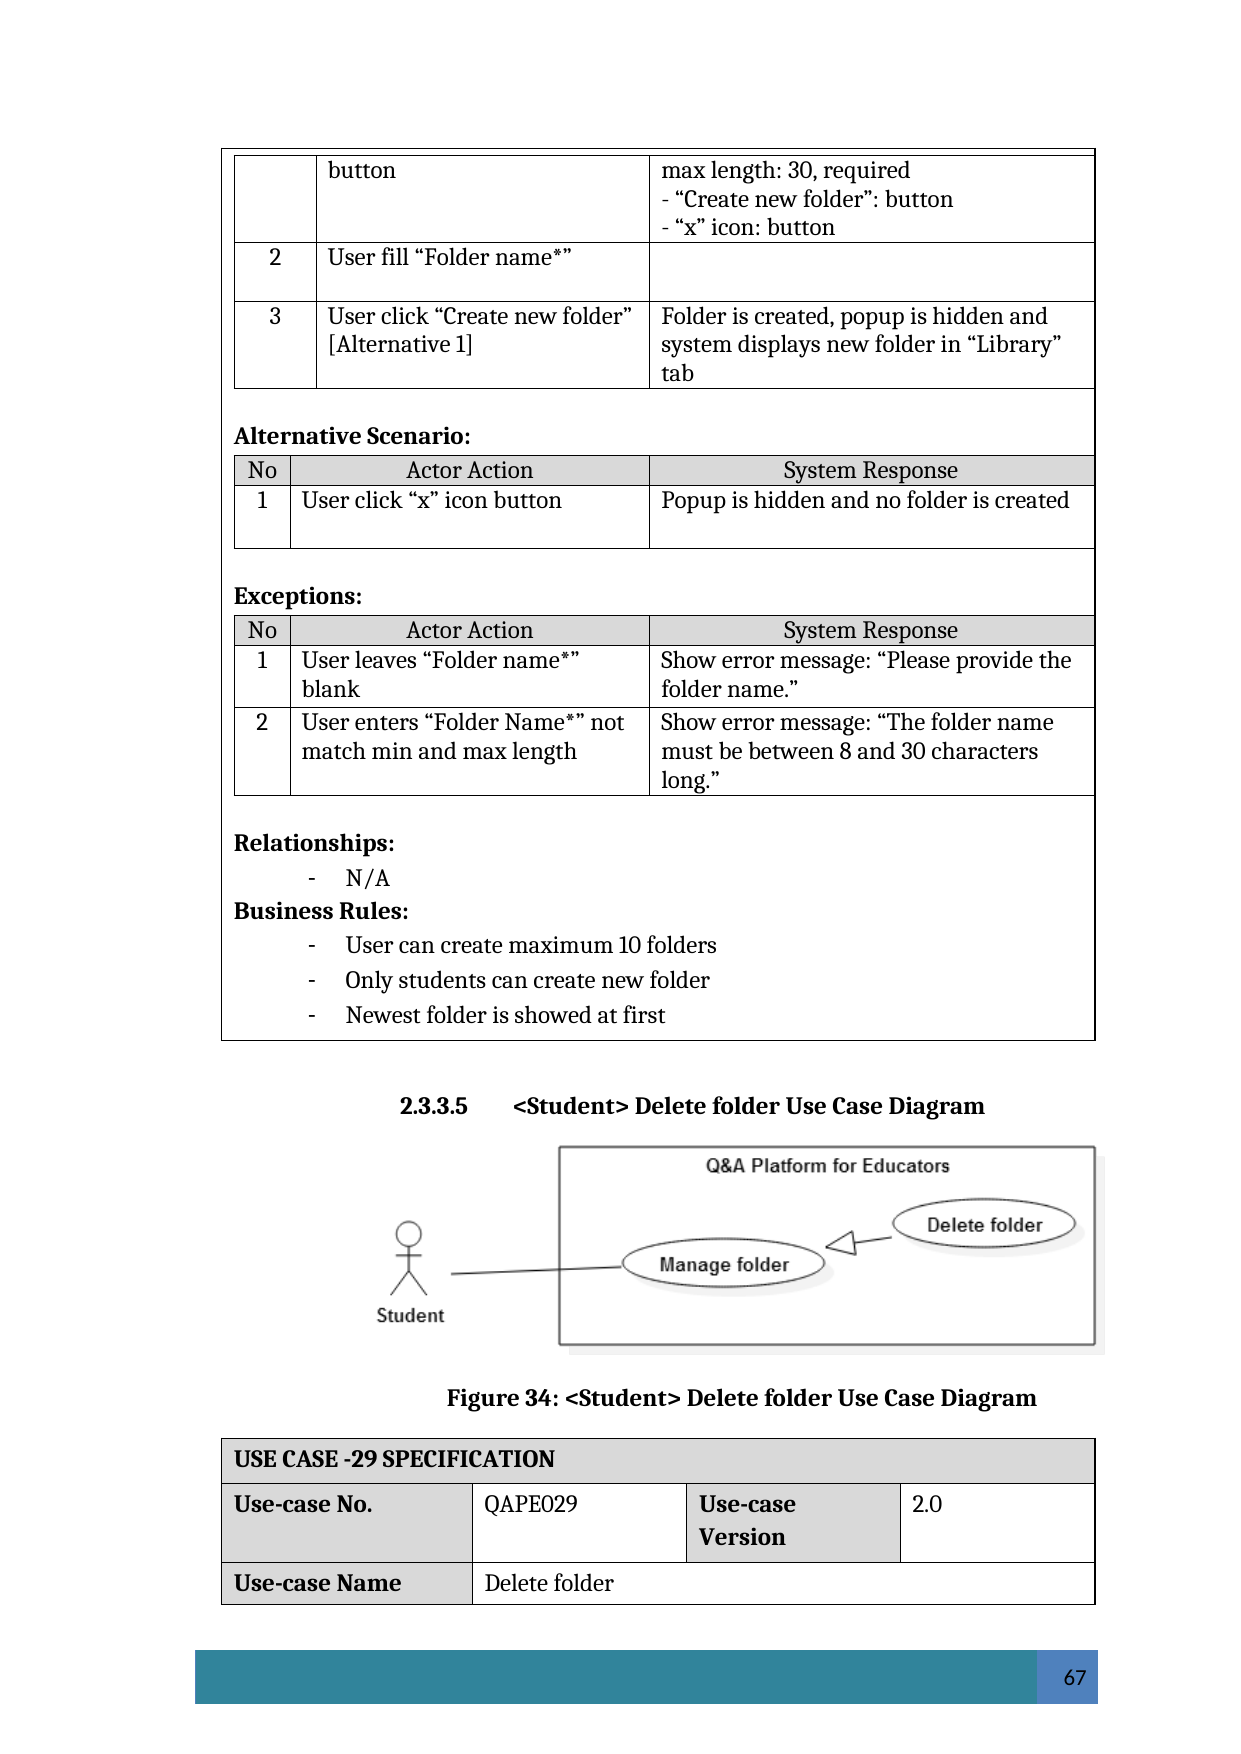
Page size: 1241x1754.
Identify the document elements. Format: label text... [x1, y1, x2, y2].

table_cell Use-case Name [222, 1563, 472, 1604]
table_cell Use-case No. [222, 1484, 472, 1562]
table_header USE CASE -29 SPECIFICATION [222, 1439, 1094, 1483]
table_cell Use-case Version [687, 1484, 900, 1562]
table_cell QAPE029 [473, 1484, 686, 1562]
subtitle <Student> Delete folder Use Case Diagram [400, 1092, 1122, 1121]
text Figure 34: <Student> Delete folder Use Case Diagram [372, 1384, 1122, 1412]
table_cell Delete folder [473, 1563, 1094, 1604]
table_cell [222, 149, 1094, 1040]
picture [354, 1133, 1109, 1359]
table_cell 2.0 [901, 1484, 1094, 1562]
